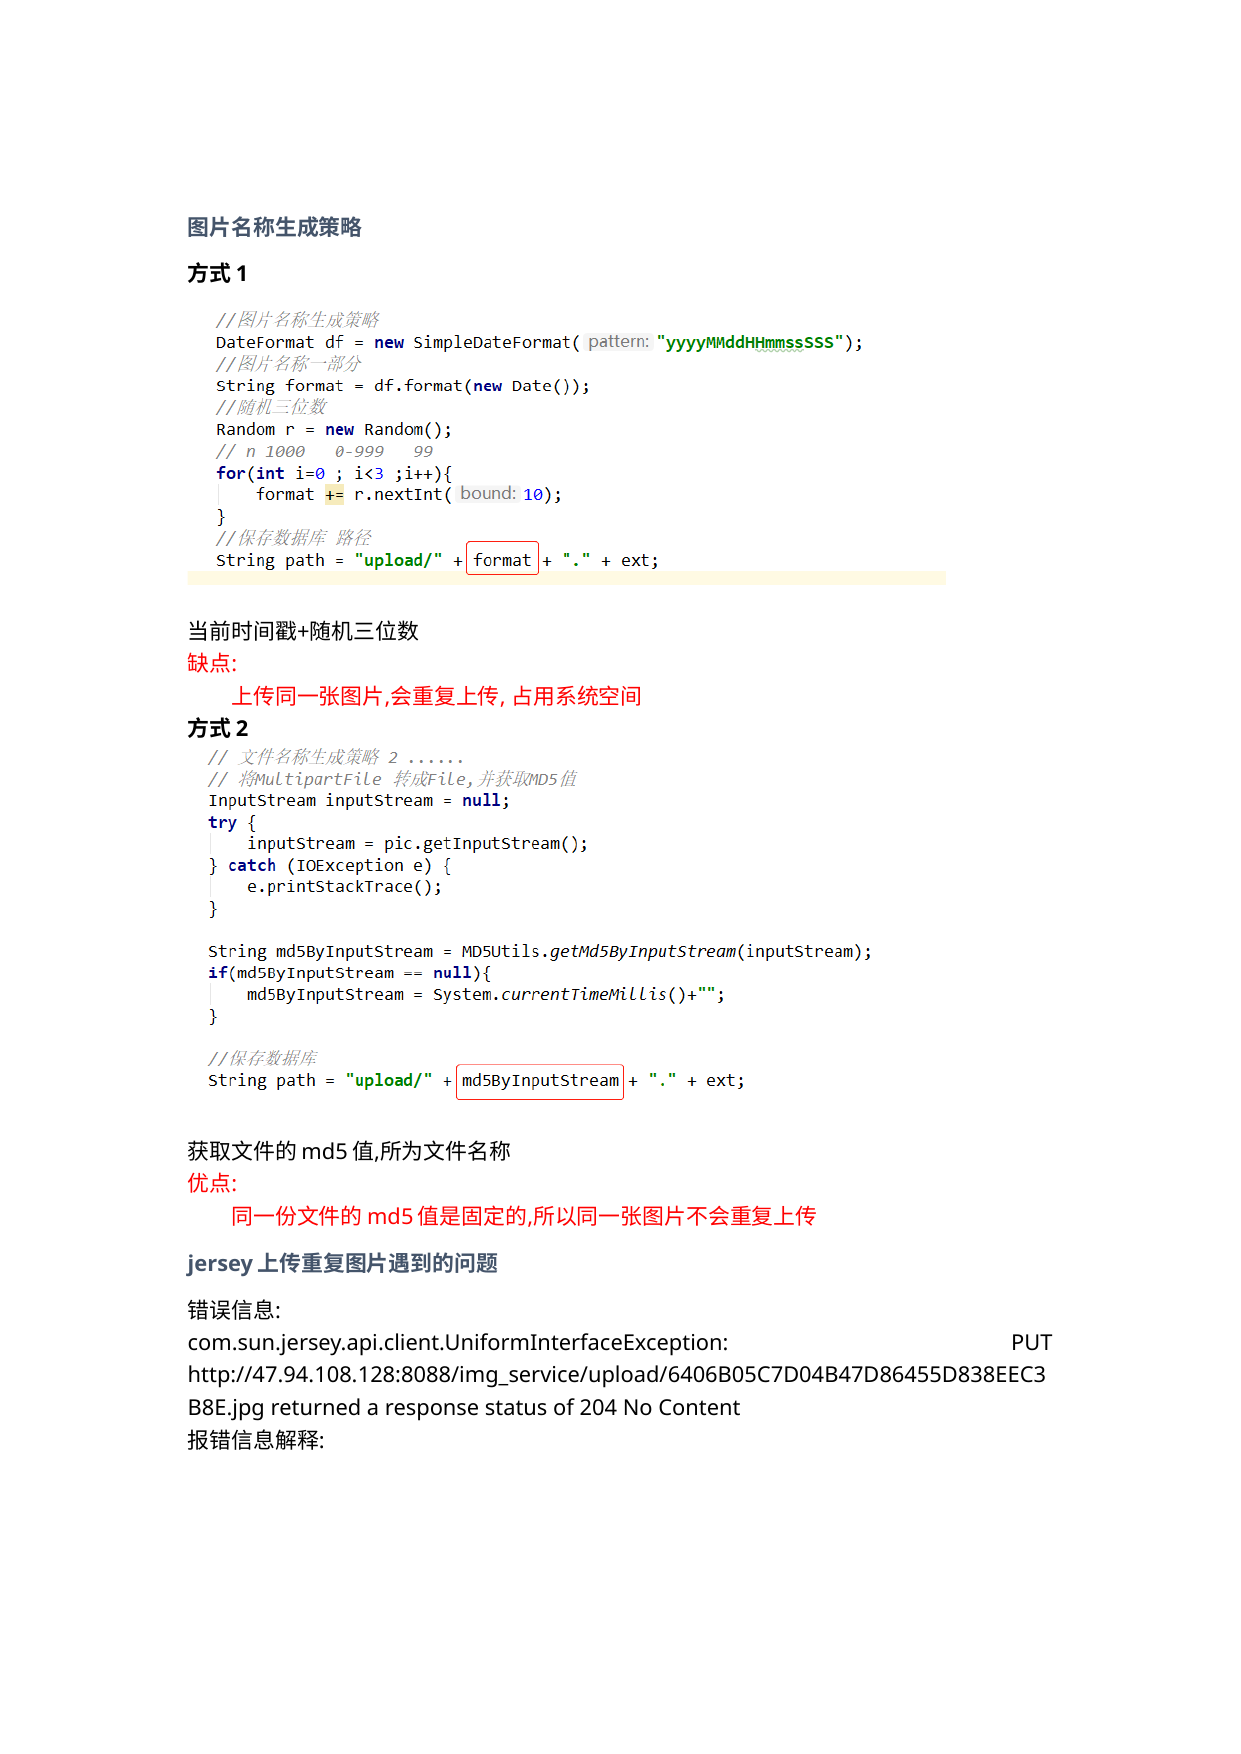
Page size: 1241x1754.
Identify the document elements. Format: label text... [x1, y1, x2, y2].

subtitle jersey上传重复图片遇到的问题 [187, 1246, 1053, 1278]
text 错误信息: [187, 1293, 1053, 1325]
text 当前时间戳+随机三位数 [187, 614, 1053, 646]
subtitle 图片名称生成策略 [187, 209, 1053, 242]
text 同一份文件的md5值是固定的,所以同一张图片不会重复上传 [187, 1199, 1053, 1231]
text com.sun.jersey.api.client.UniformInterfaceException: PUT http://47.94.108.128:8088/img_service/upload/6406B05C7D04B47D86455D838EEC3B8E.jpg returned a response status of 204 No Content [187, 1325, 1053, 1423]
text 优点: [187, 1166, 1053, 1199]
text 获取文件的md5值,所为文件名称 [187, 1134, 1053, 1166]
text 上传同一张图片,会重复上传, 占用系统空间 [187, 679, 1053, 711]
picture [187, 288, 946, 585]
text 报错信息解释: [187, 1423, 1053, 1455]
subtitle 方式2 [187, 711, 1053, 744]
text 缺点: [187, 646, 1053, 679]
subtitle 方式1 [187, 256, 1053, 289]
picture [187, 743, 923, 1111]
